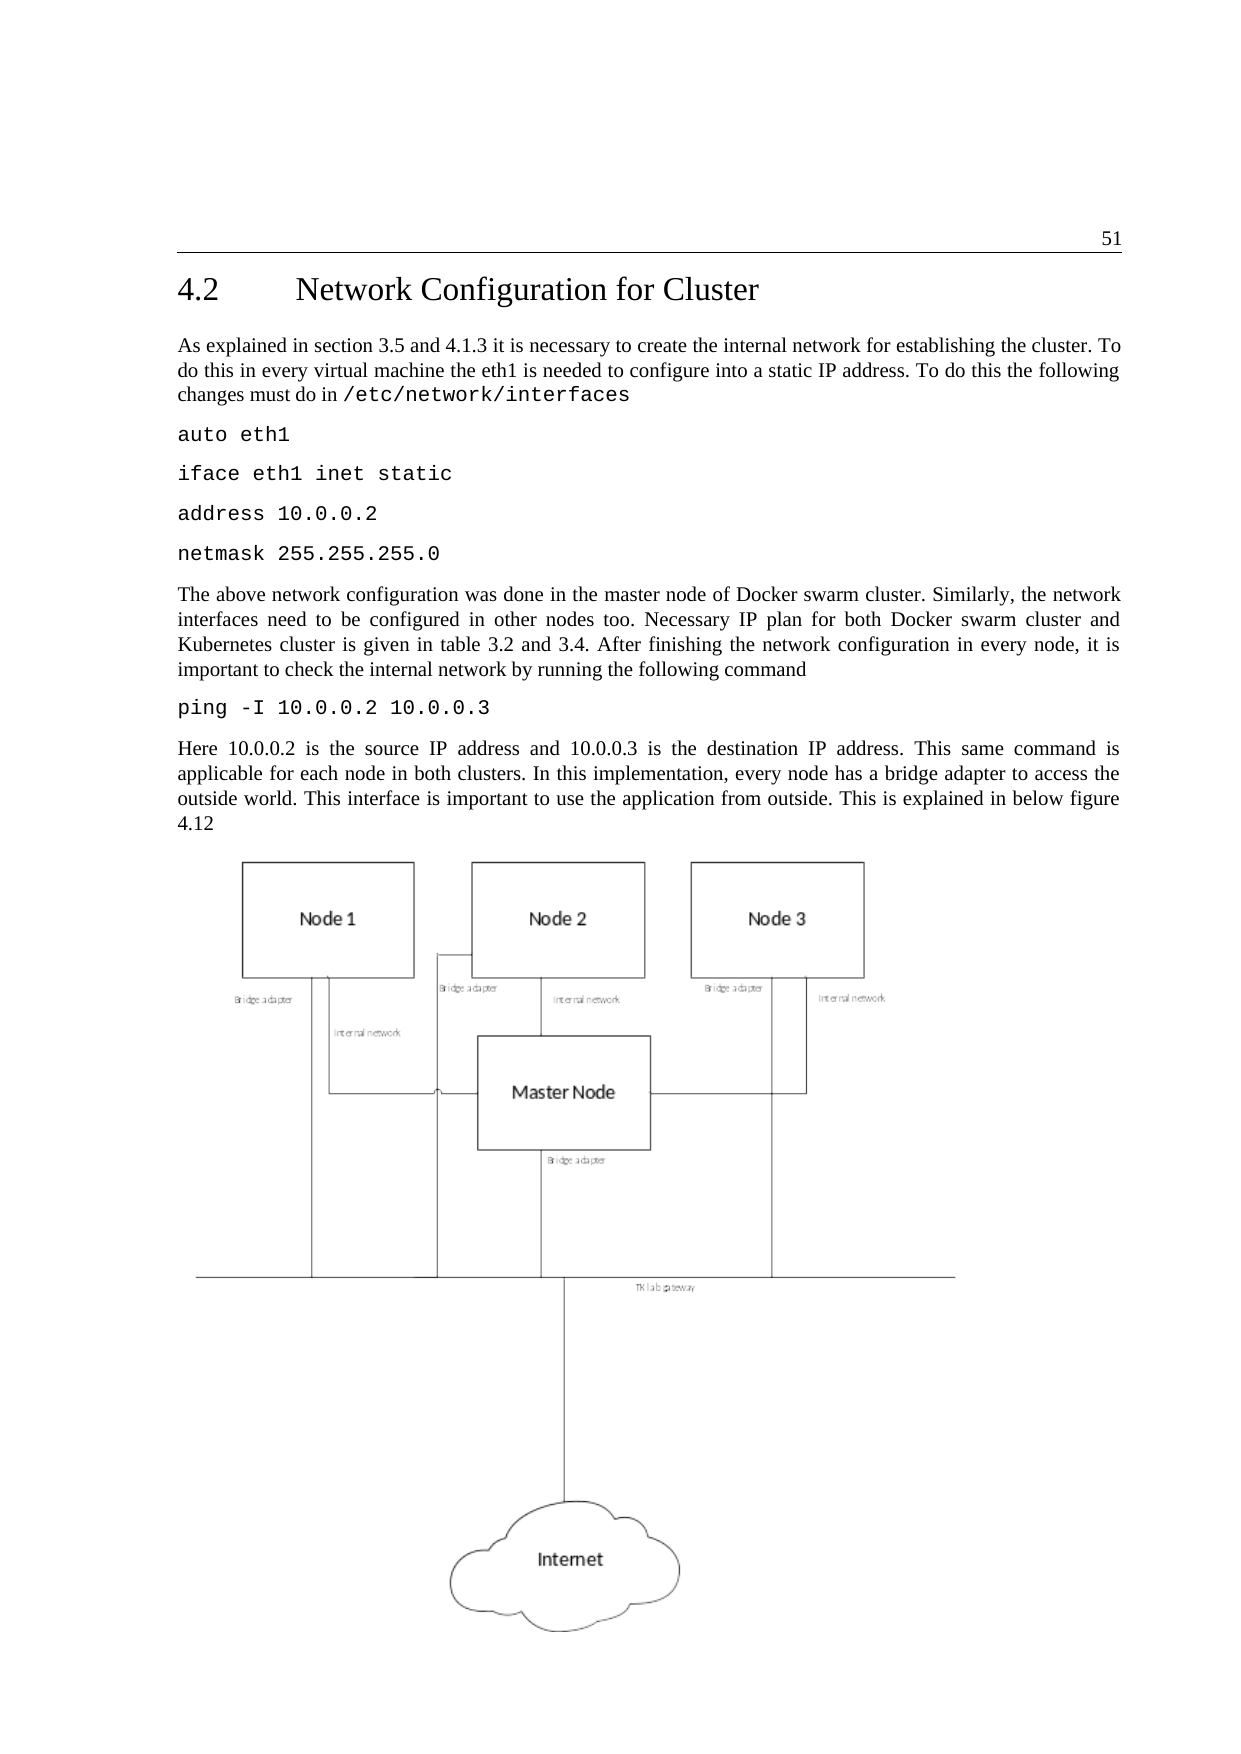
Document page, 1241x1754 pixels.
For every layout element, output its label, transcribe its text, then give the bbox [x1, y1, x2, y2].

text iface eth1 inet static [177, 462, 1122, 487]
text address 10.0.0.2 [177, 502, 1122, 527]
text ping -I 10.0.0.2 10.0.0.3 [177, 695, 1122, 720]
subtitle Network Configuration for Cluster [177, 267, 1122, 307]
text As explained in section 3.5 and 4.1.3 it is necessary to create the internal network for establishing the cluster. To do this in every virtual machine the eth1 is needed to configure into a static IP address. To do this the following changes must do in /etc/network/interfaces [177, 332, 1122, 408]
text The above network configuration was done in the master node of Docker swarm cluster. Similarly, the network interfaces need to be configured in other nodes too. Necessary IP plan for both Docker swarm cluster and Kubernetes cluster is given in table 3.2 and 3.4. After finishing the network configuration in every node, it is important to check the internal network by running the following command [177, 581, 1122, 681]
text netmask 255.255.255.0 [177, 541, 1122, 566]
text auto eth1 [177, 422, 1122, 447]
text Here 10.0.0.2 is the source IP address and 10.0.0.3 is the destination IP address. This same command is applicable for each node in both clusters. In this implementation, every node has a bridge adapter to access the outside world. This interface is important to use the application from outside. This is explained in below figure 4.12 [177, 735, 1122, 835]
